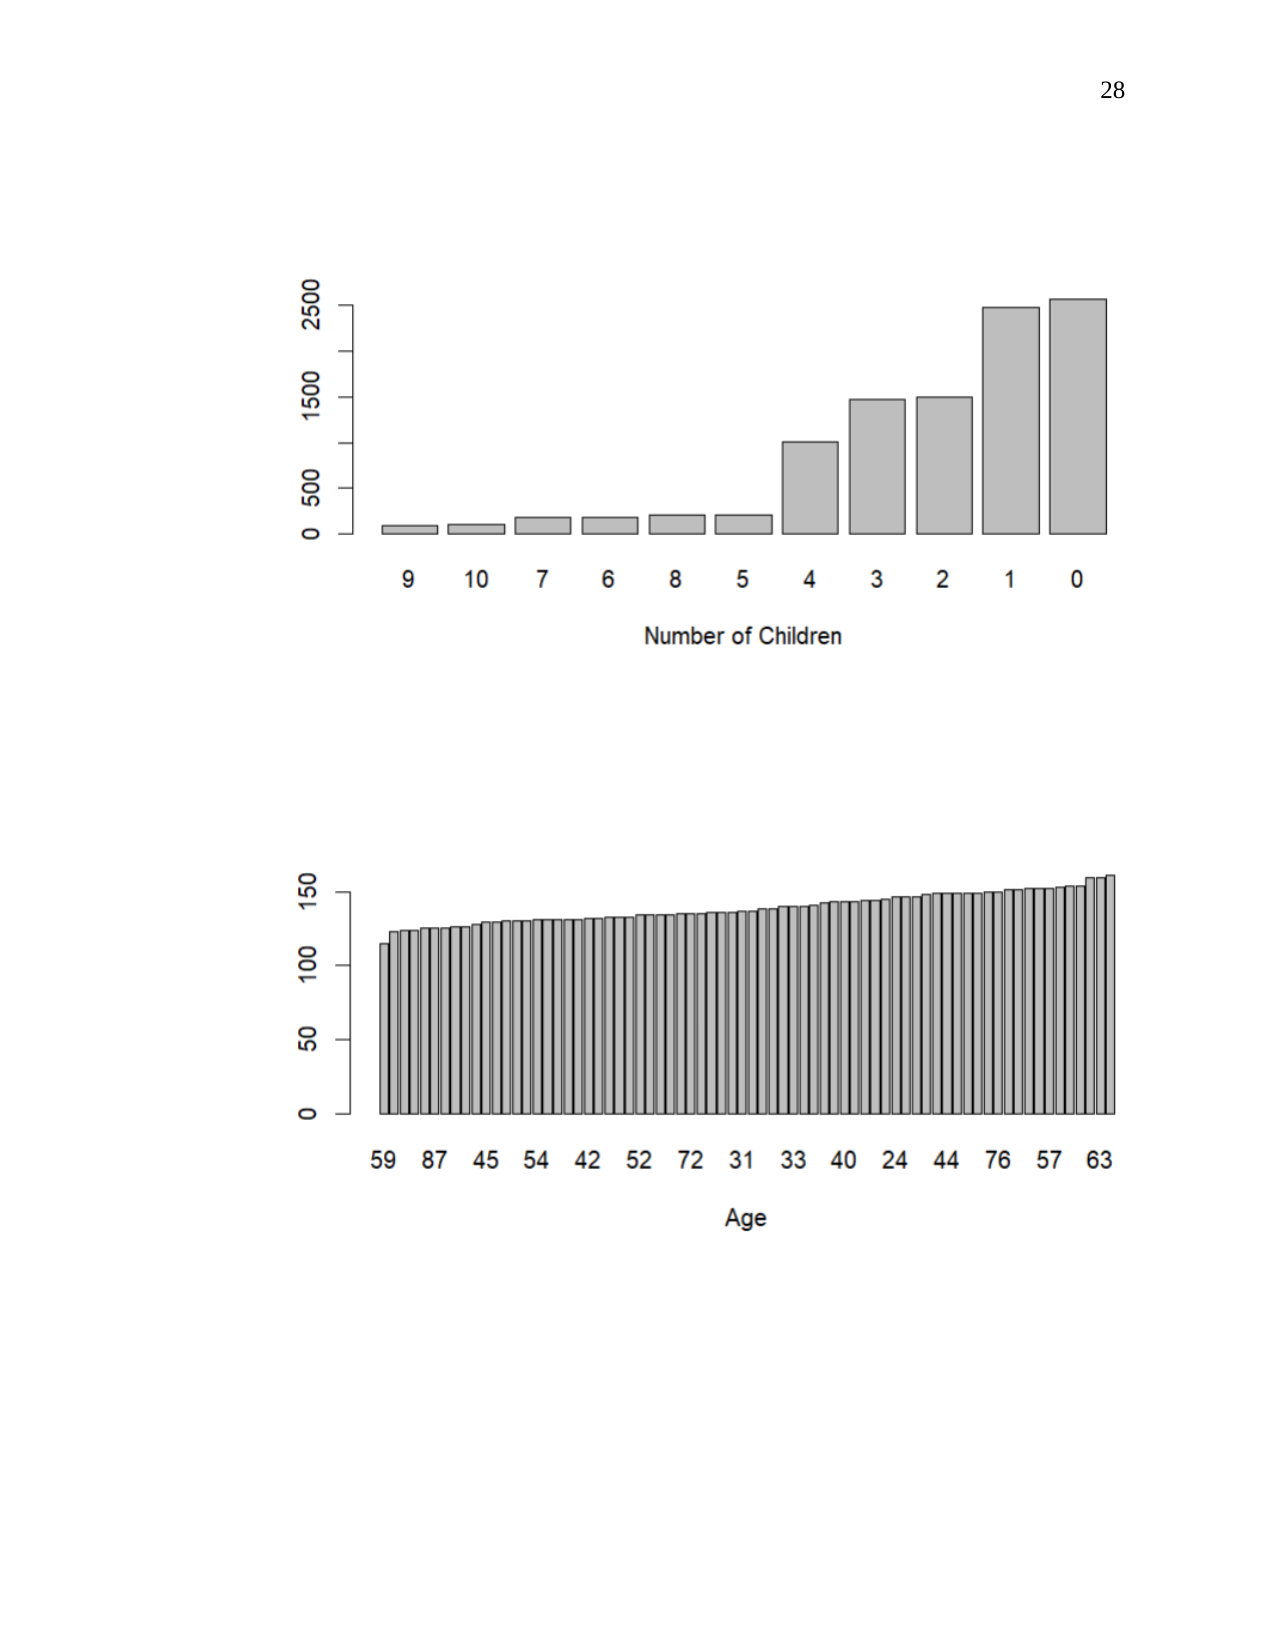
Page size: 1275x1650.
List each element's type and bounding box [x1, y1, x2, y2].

picture [217, 150, 1193, 1279]
